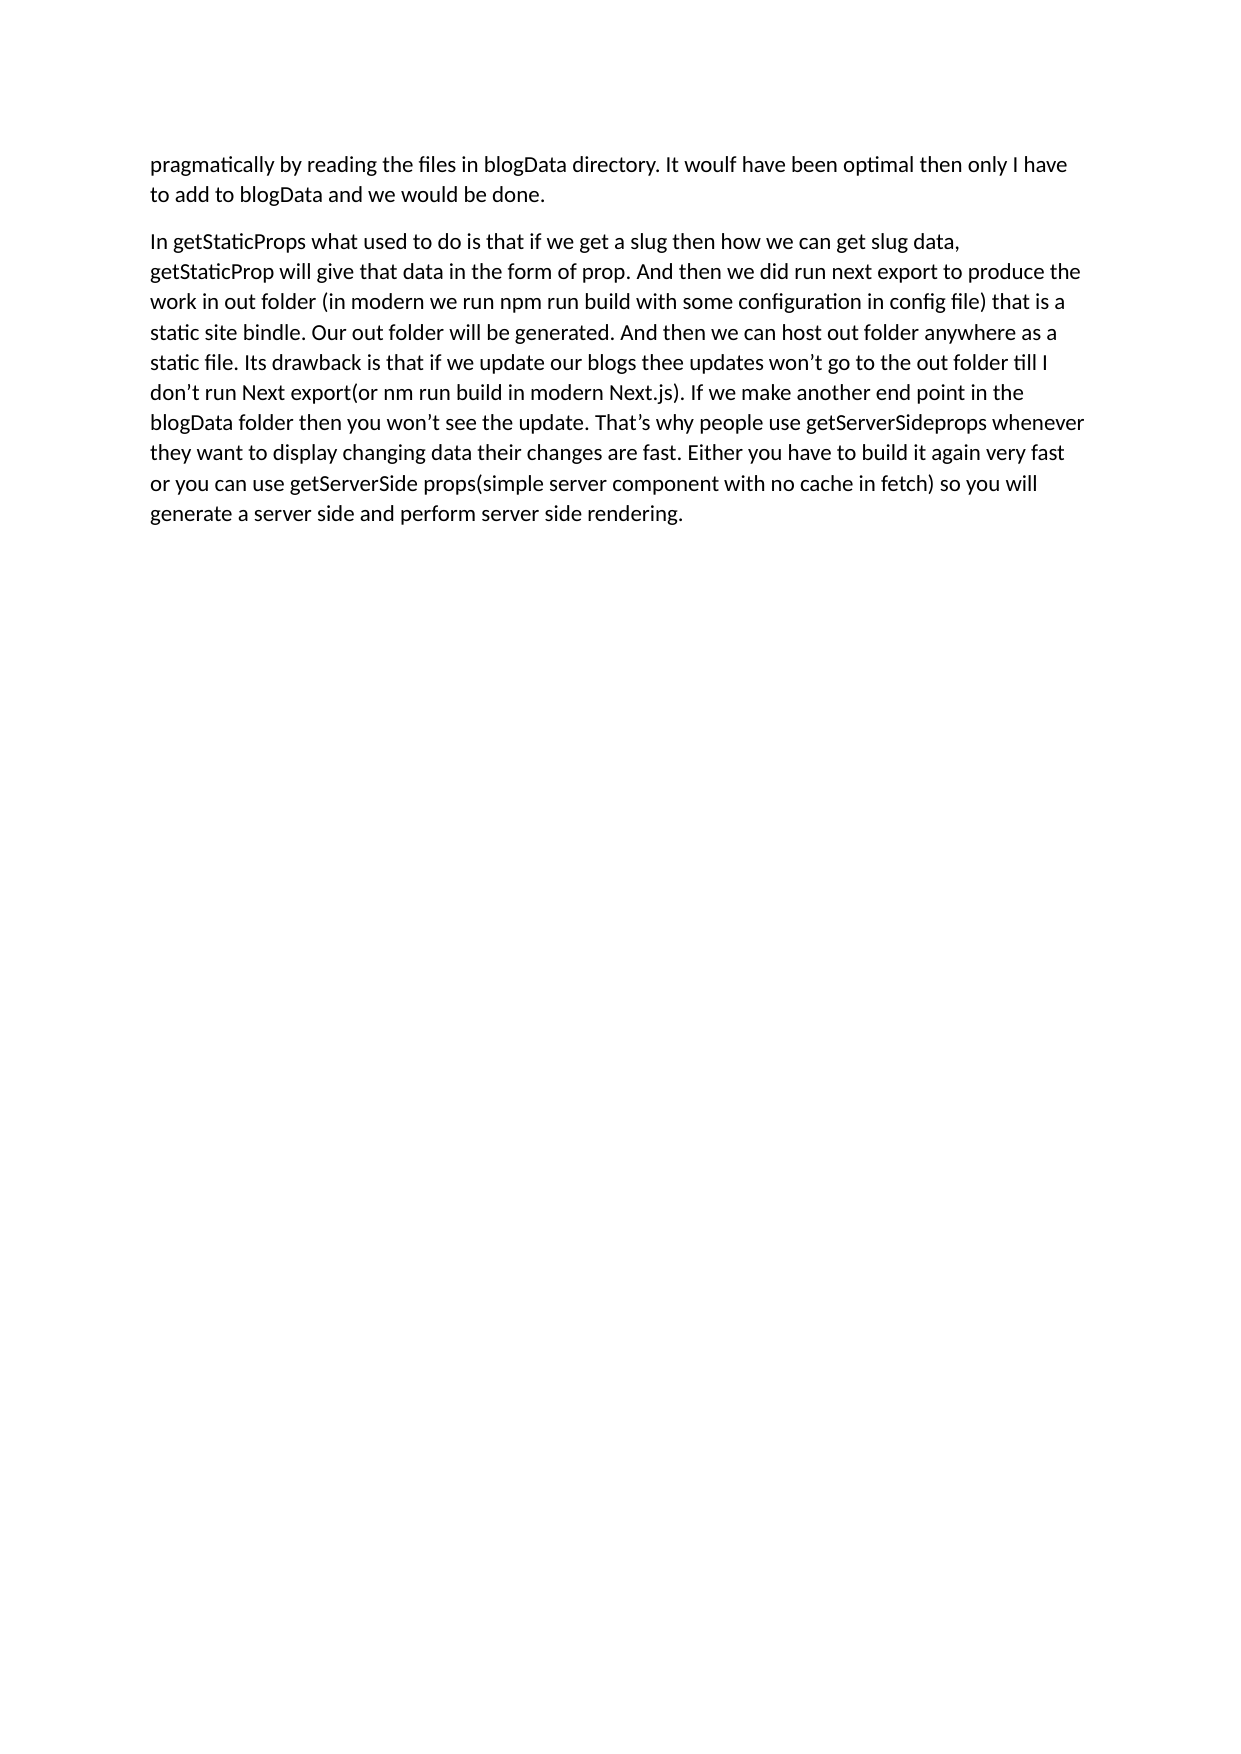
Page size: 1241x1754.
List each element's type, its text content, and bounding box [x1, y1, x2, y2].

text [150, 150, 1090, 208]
text In getStaticProps what used to do is that if we get a slug then how we can get slug data, getStaticProp will give that data in the form of prop. And then we did run next export to produce the work in out folder (in modern we run npm run build with some configuration in config file) that is a static site bindle. Our out folder will be generated. And then we can host out folder anywhere as a static file. Its drawback is that if we update our blogs thee updates won’t go to the out folder till I don’t run Next export(or nm run build in modern Next.js). If we make another end point in the blogData folder then you won’t see the update. That’s why people use getServerSideprops whenever they want to display changing data their changes are fast. Either you have to build it again very fast or you can use getServerSide props(simple server component with no cache in fetch) so you will generate a server side and perform server side rendering. [150, 227, 1090, 527]
